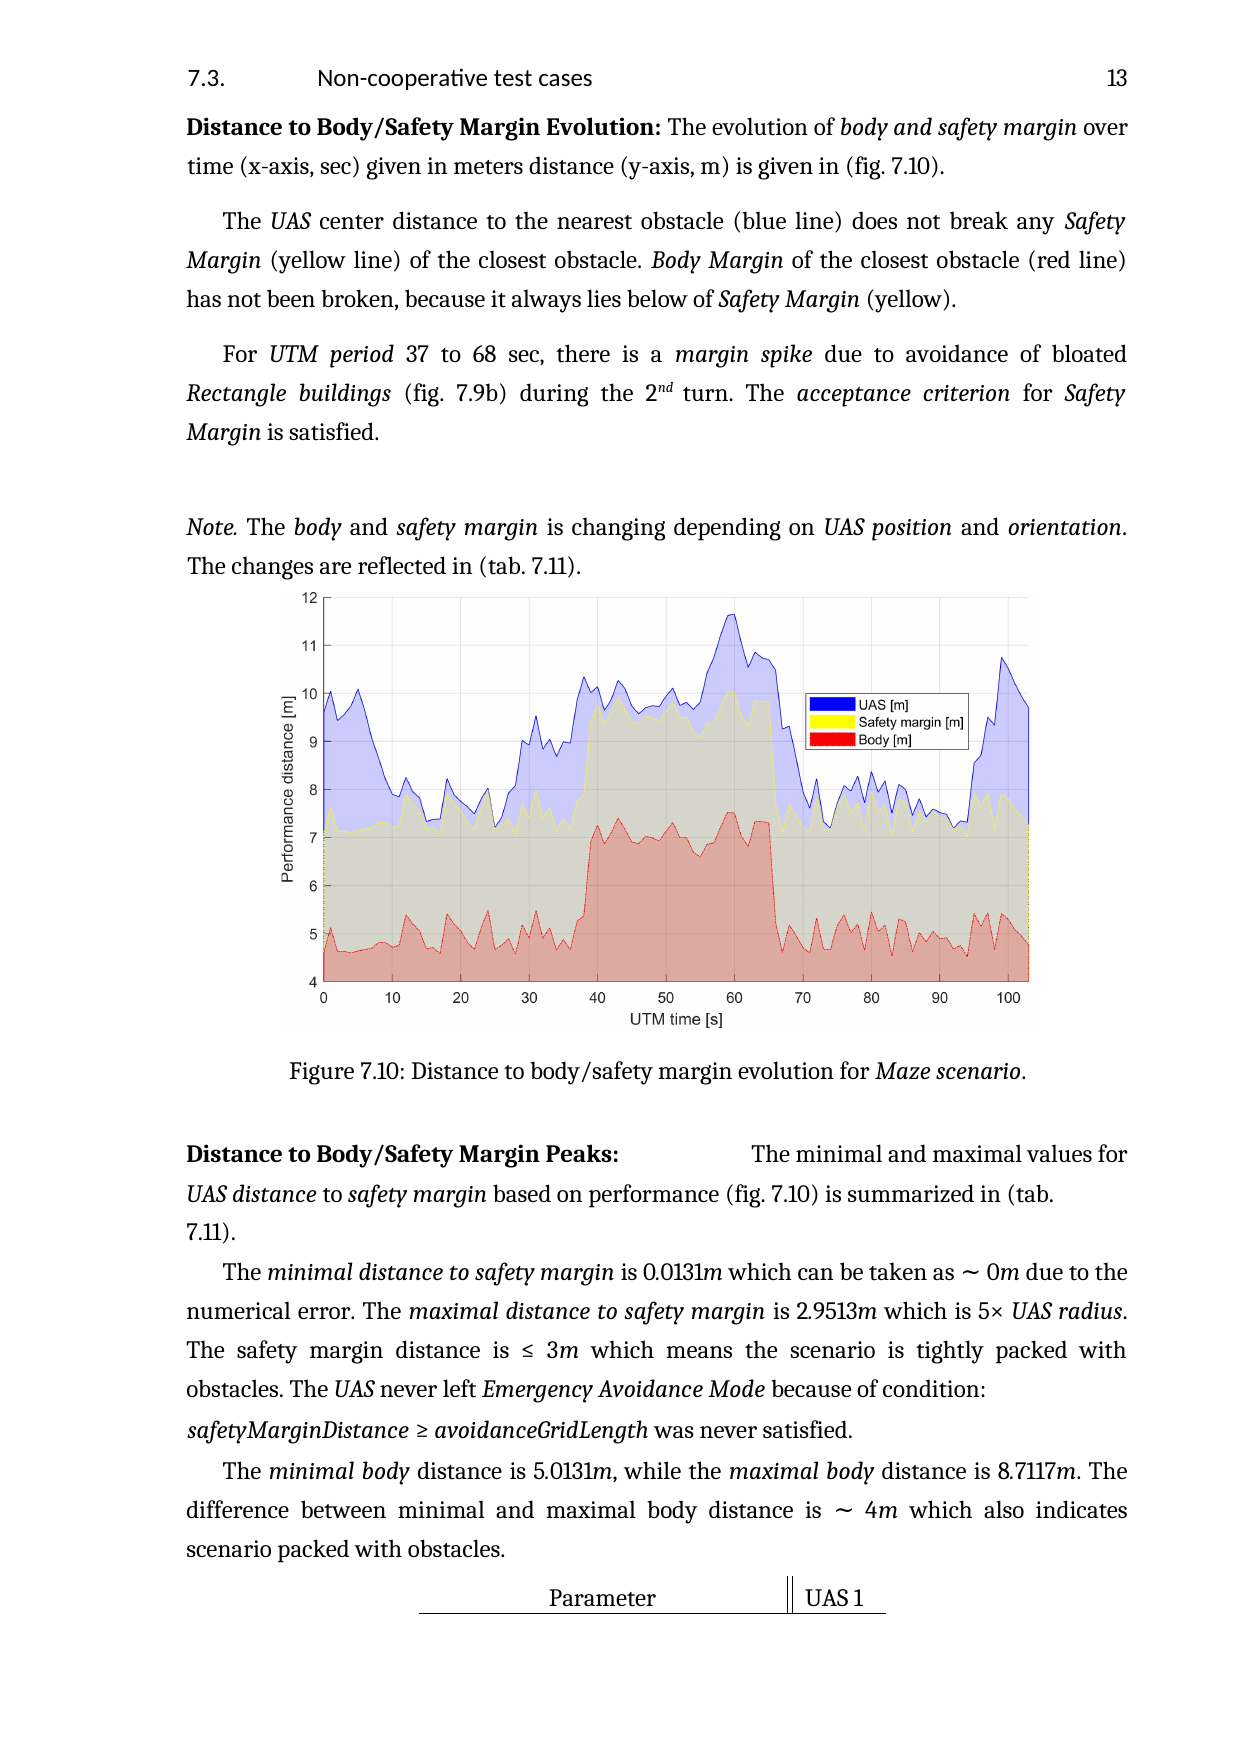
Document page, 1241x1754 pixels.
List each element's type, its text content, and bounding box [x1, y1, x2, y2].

text The minimal distance to safety margin is 0.0131m which can be taken as ∼ 0m due to the numerical error. The maximal distance to safety margin is 2.9513m which is 5× UAS radius. The safety margin distance is ≤ 3m which means the scenario is tightly packed with obstacles. The UAS never left Emergency Avoidance Mode because of condition: [186, 1258, 1128, 1404]
text UAS distance to safety margin based on performance (fig. 7.10) is summarized in (tab. [186, 1180, 1128, 1209]
text The minimal body distance is 5.0131m, while the maximal body distance is 8.7117m. The difference between minimal and maximal body distance is ∼ 4m which also indicates scenario packed with obstacles. [186, 1457, 1128, 1564]
text Note. The body and safety margin is changing depending on UAS position and orientation. The changes are reflected in (tab. 7.11). [186, 513, 1128, 581]
text Distance to Body/Safety Margin Evolution: The evolution of body and safety margin over time (x-axis, sec) given in meters distance (y-axis, m) is given in (fig. 7.10). [186, 112, 1128, 180]
text The UAS center distance to the nearest obstacle (blue line) does not break any Safety Margin (yellow line) of the closest obstacle. Body Margin of the closest obstacle (red line) has not been broken, because it always lies below of Safety Margin (yellow). [186, 207, 1128, 313]
text Figure 7.10: Distance to body/safety margin evolution for Maze scenario. [212, 1057, 1103, 1085]
text 7.11). [186, 1218, 1128, 1247]
text For UTM period 37 to 68 sec, there is a margin spike due to avoidance of bloated Rectangle buildings (fig. 7.9b) during the 2nd turn. The acceptance criterion for Safety Margin is satisfied. [186, 340, 1128, 447]
text safetyMarginDistance ≥ avoidanceGridLength was never satisfied. [187, 1416, 1128, 1444]
text Distance to Body/Safety Margin Peaks: The minimal and maximal values for [186, 1139, 1128, 1168]
picture [281, 592, 1034, 1030]
